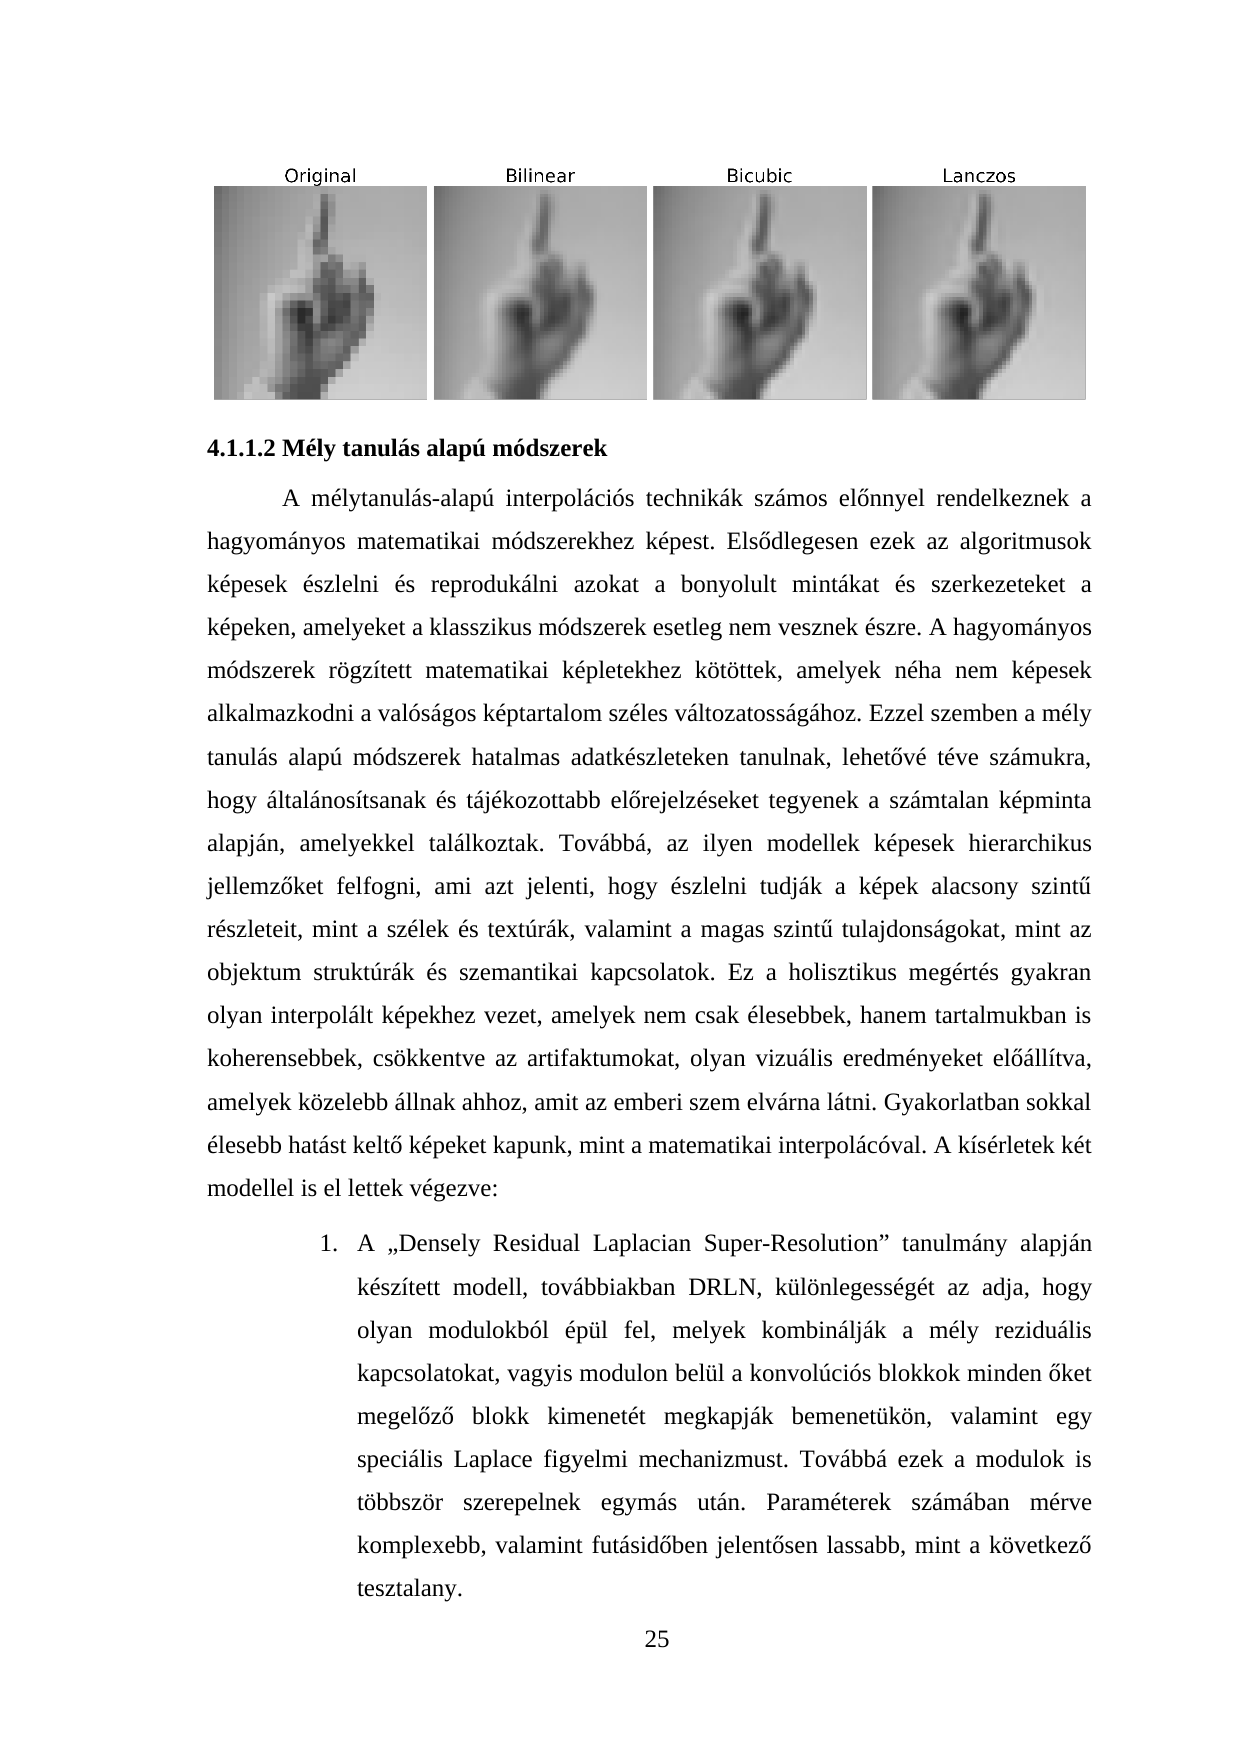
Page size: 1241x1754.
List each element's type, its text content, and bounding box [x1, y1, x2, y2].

text A mélytanulás-alapú interpolációs technikák számos előnnyel rendelkeznek a hagyományos matematikai módszerekhez képest. Elsődlegesen ezek az algoritmusok képesek észlelni és reprodukálni azokat a bonyolult mintákat és szerkezeteket a képeken, amelyeket a klasszikus módszerek esetleg nem vesznek észre. A hagyományos módszerek rögzített matematikai képletekhez kötöttek, amelyek néha nem képesek alkalmazkodni a valóságos képtartalom széles változatosságához. Ezzel szemben a mély tanulás alapú módszerek hatalmas adatkészleteken tanulnak, lehetővé téve számukra, hogy általánosítsanak és tájékozottabb előrejelzéseket tegyenek a számtalan képminta alapján, amelyekkel találkoztak. Továbbá, az ilyen modellek képesek hierarchikus jellemzőket felfogni, ami azt jelenti, hogy észlelni tudják a képek alacsony szintű részleteit, mint a szélek és textúrák, valamint a magas szintű tulajdonságokat, mint az objektum struktúrák és szemantikai kapcsolatok. Ez a holisztikus megértés gyakran olyan interpolált képekhez vezet, amelyek nem csak élesebbek, hanem tartalmukban is koherensebbek, csökkentve az artifaktumokat, olyan vizuális eredményeket előállítva, amelyek közelebb állnak ahhoz, amit az emberi szem elvárna látni. Gyakorlatban sokkal élesebb hatást keltő képeket kapunk, mint a matematikai interpolácóval. A kísérletek két modellel is el lettek végezve: [207, 483, 1092, 1202]
list A „Densely Residual Laplacian Super-Resolution” tanulmány alapján készített modell, továbbiakban DRLN, különlegességét az adja, hogy olyan modulokból épül fel, melyek kombinálják a mély reziduális kapcsolatokat, vagyis modulon belül a konvolúciós blokkok minden őket megelőző blokk kimenetét megkapják bemenetükön, valamint egy speciális Laplace figyelmi mechanizmust. Továbbá ezek a modulok is többször szerepelnek egymás után. Paraméterek számában mérve komplexebb, valamint futásidőben jelentősen lassabb, mint a következő tesztalany. [319, 1228, 1092, 1602]
picture [207, 147, 1092, 409]
subtitle Mély tanulás alapú módszerek [207, 433, 1092, 462]
